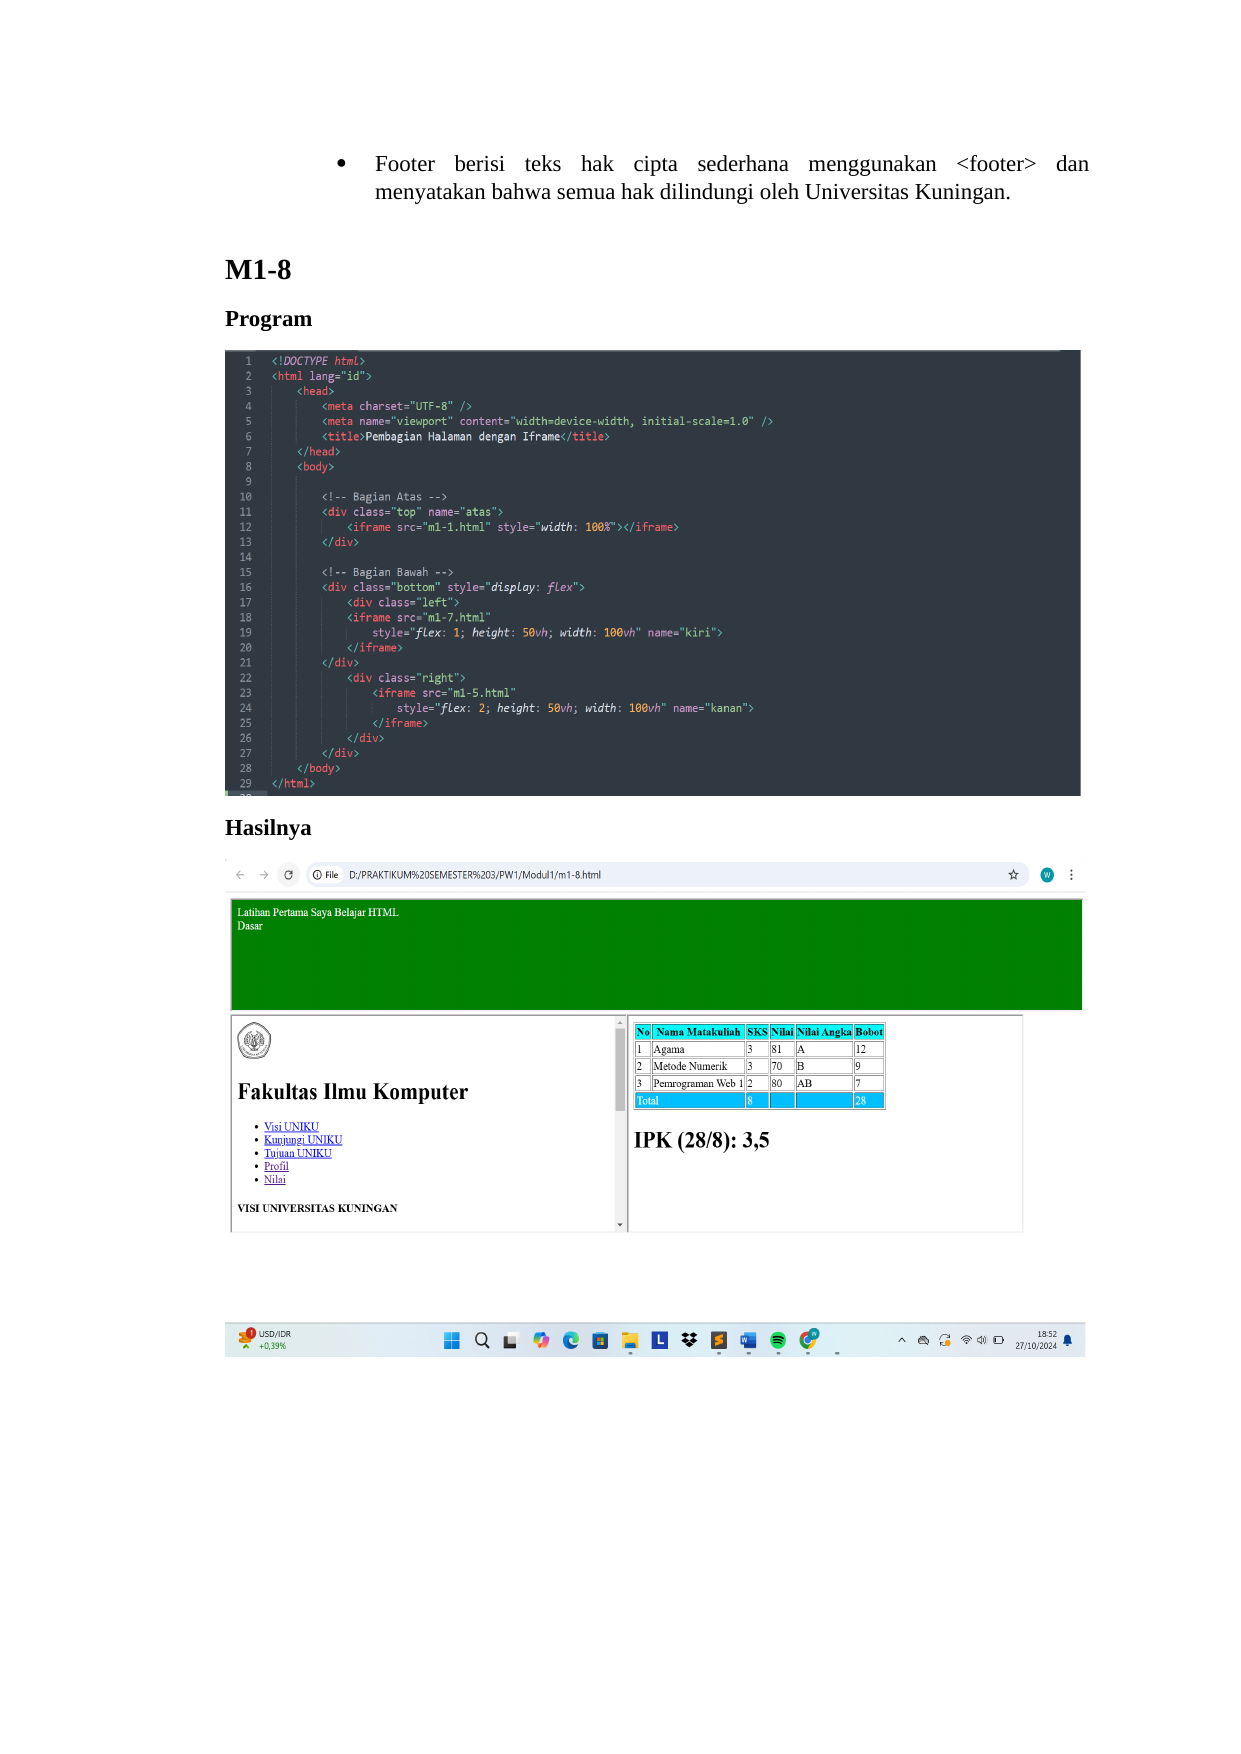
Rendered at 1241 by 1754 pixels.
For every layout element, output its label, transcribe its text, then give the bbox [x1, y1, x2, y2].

text Hasilnya [150, 814, 1090, 841]
list Footer berisi teks hak cipta sederhana menggunakan <footer> dan menyatakan bahwa semua hak dilindungi oleh Universitas Kuningan. [337, 150, 1090, 205]
picture [225, 859, 1086, 1357]
text M1-8 [150, 252, 1090, 286]
picture [225, 350, 1081, 796]
text Program [150, 305, 1090, 331]
